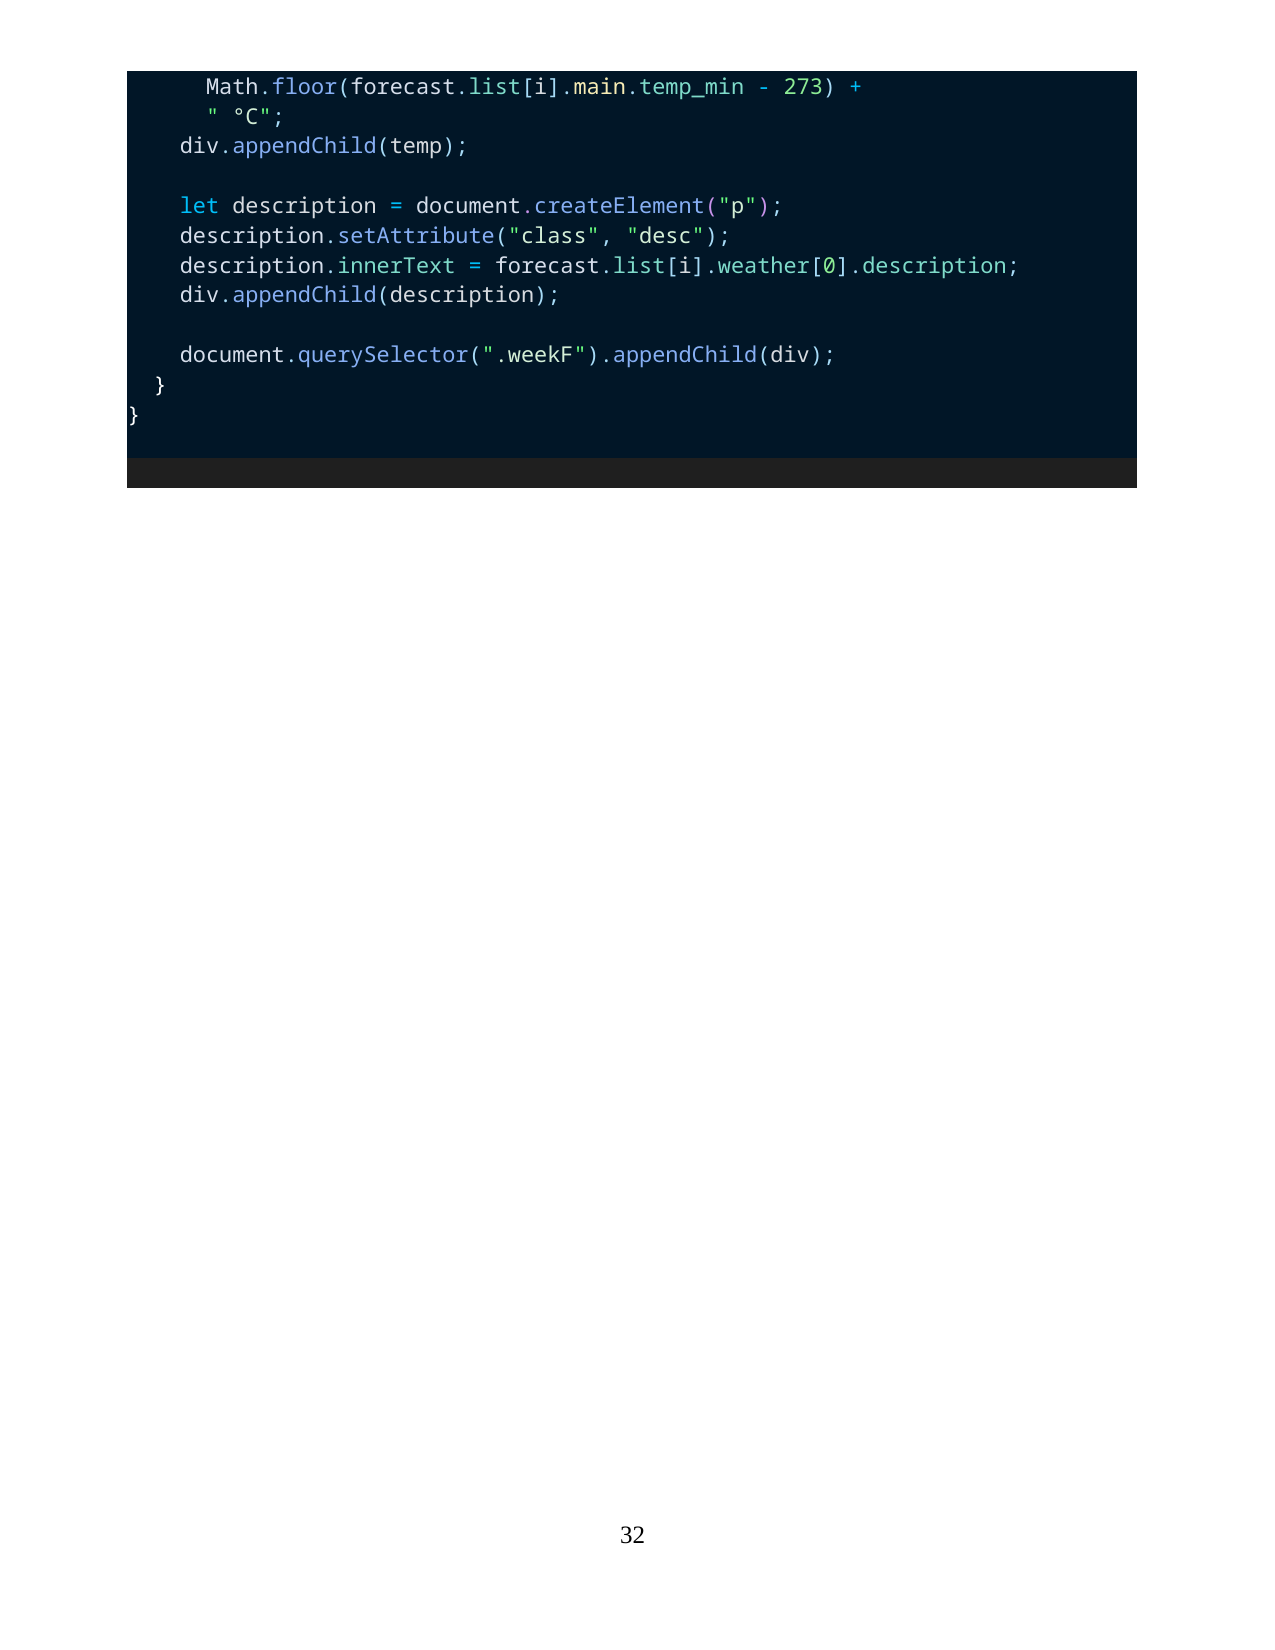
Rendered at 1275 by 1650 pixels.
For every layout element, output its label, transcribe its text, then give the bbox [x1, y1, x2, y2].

text document.querySelector(".weekF").appendChild(div); [127, 339, 1137, 369]
text Math.floor(forecast.list[i].main.temp_min - 273) + [127, 71, 1137, 101]
text div.appendChild(temp); [127, 130, 1137, 160]
text " °C"; [127, 101, 1137, 130]
text description.innerText = forecast.list[i].weather[0].description; [127, 249, 1137, 279]
text div.appendChild(description); [127, 279, 1137, 309]
text } [127, 369, 1137, 398]
text let description = document.createElement("p"); [127, 190, 1137, 220]
text description.setAttribute("class", "desc"); [127, 220, 1137, 249]
text } [127, 398, 1137, 428]
